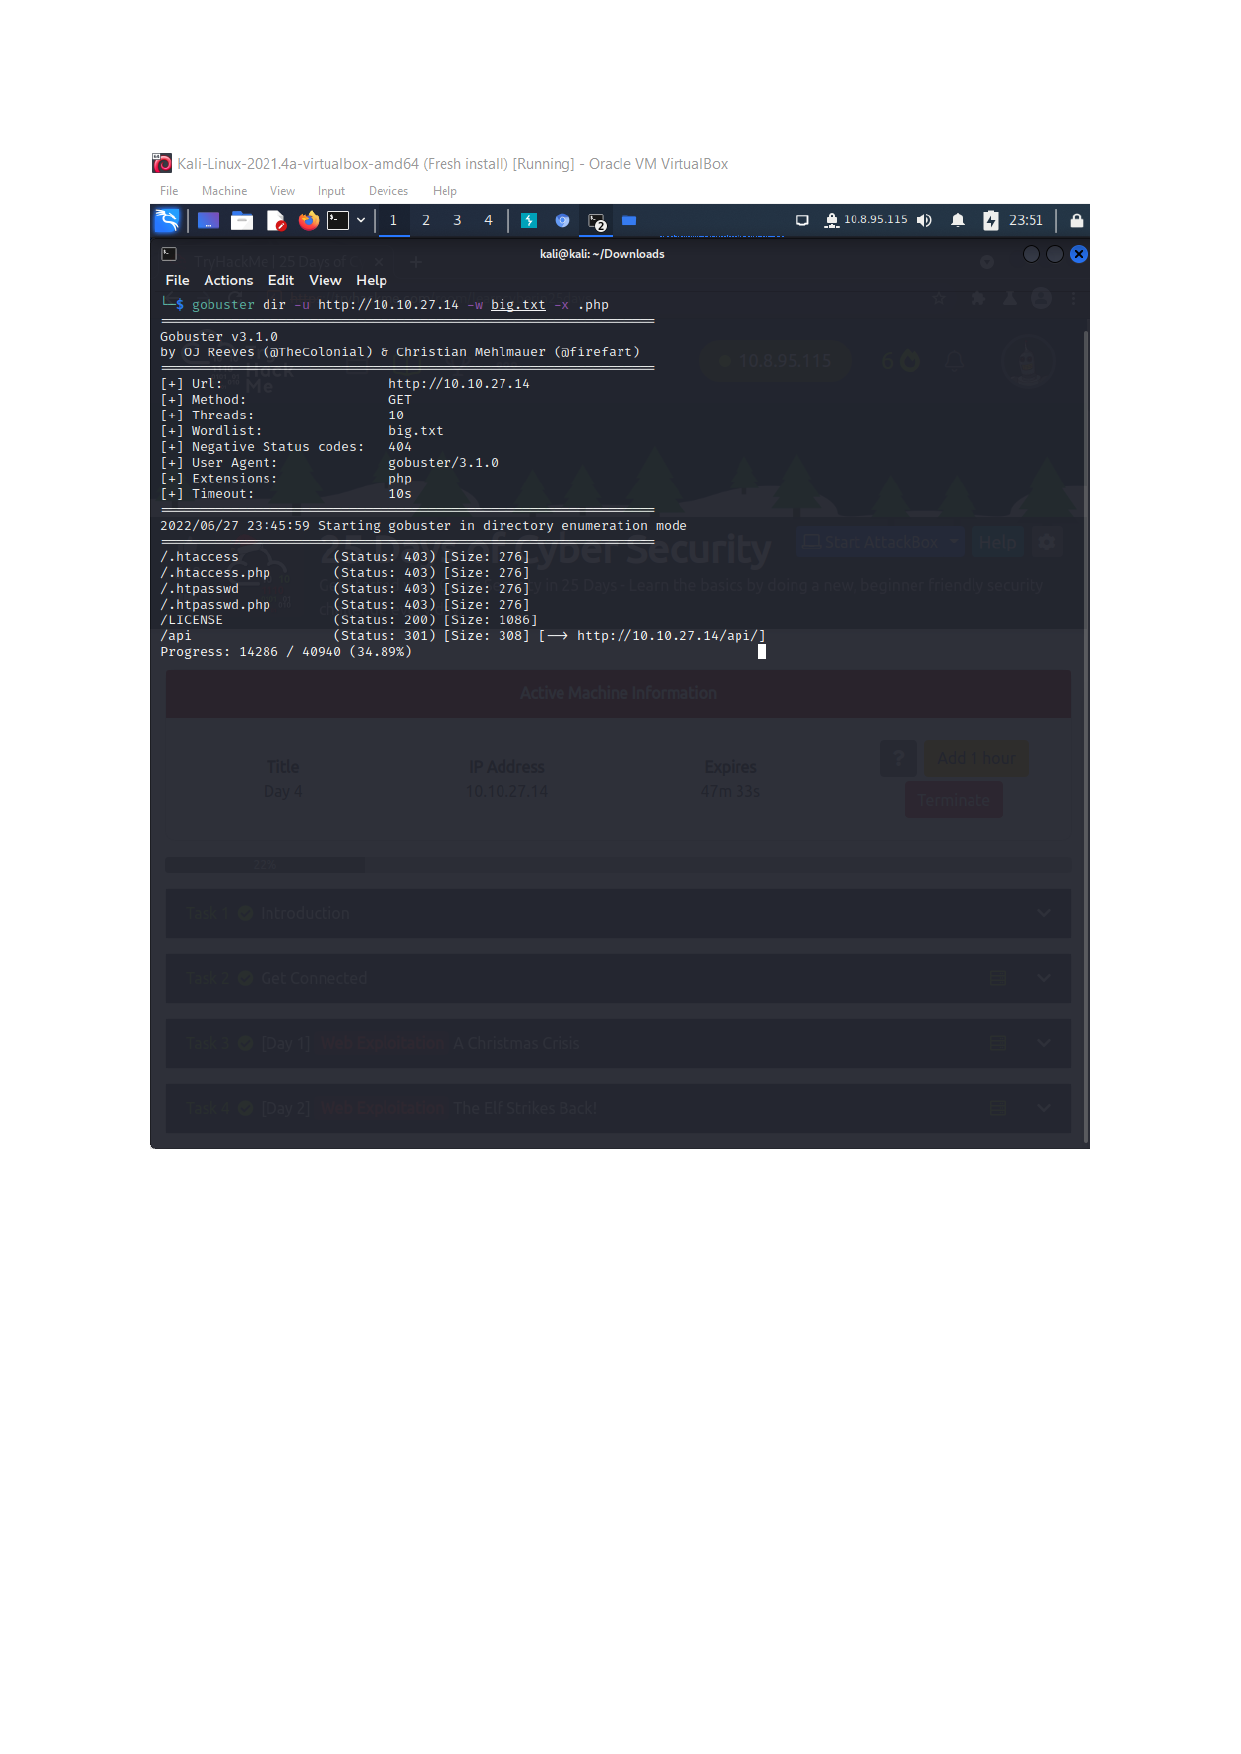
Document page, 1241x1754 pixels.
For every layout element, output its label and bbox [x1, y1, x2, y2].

picture [150, 150, 1090, 1149]
